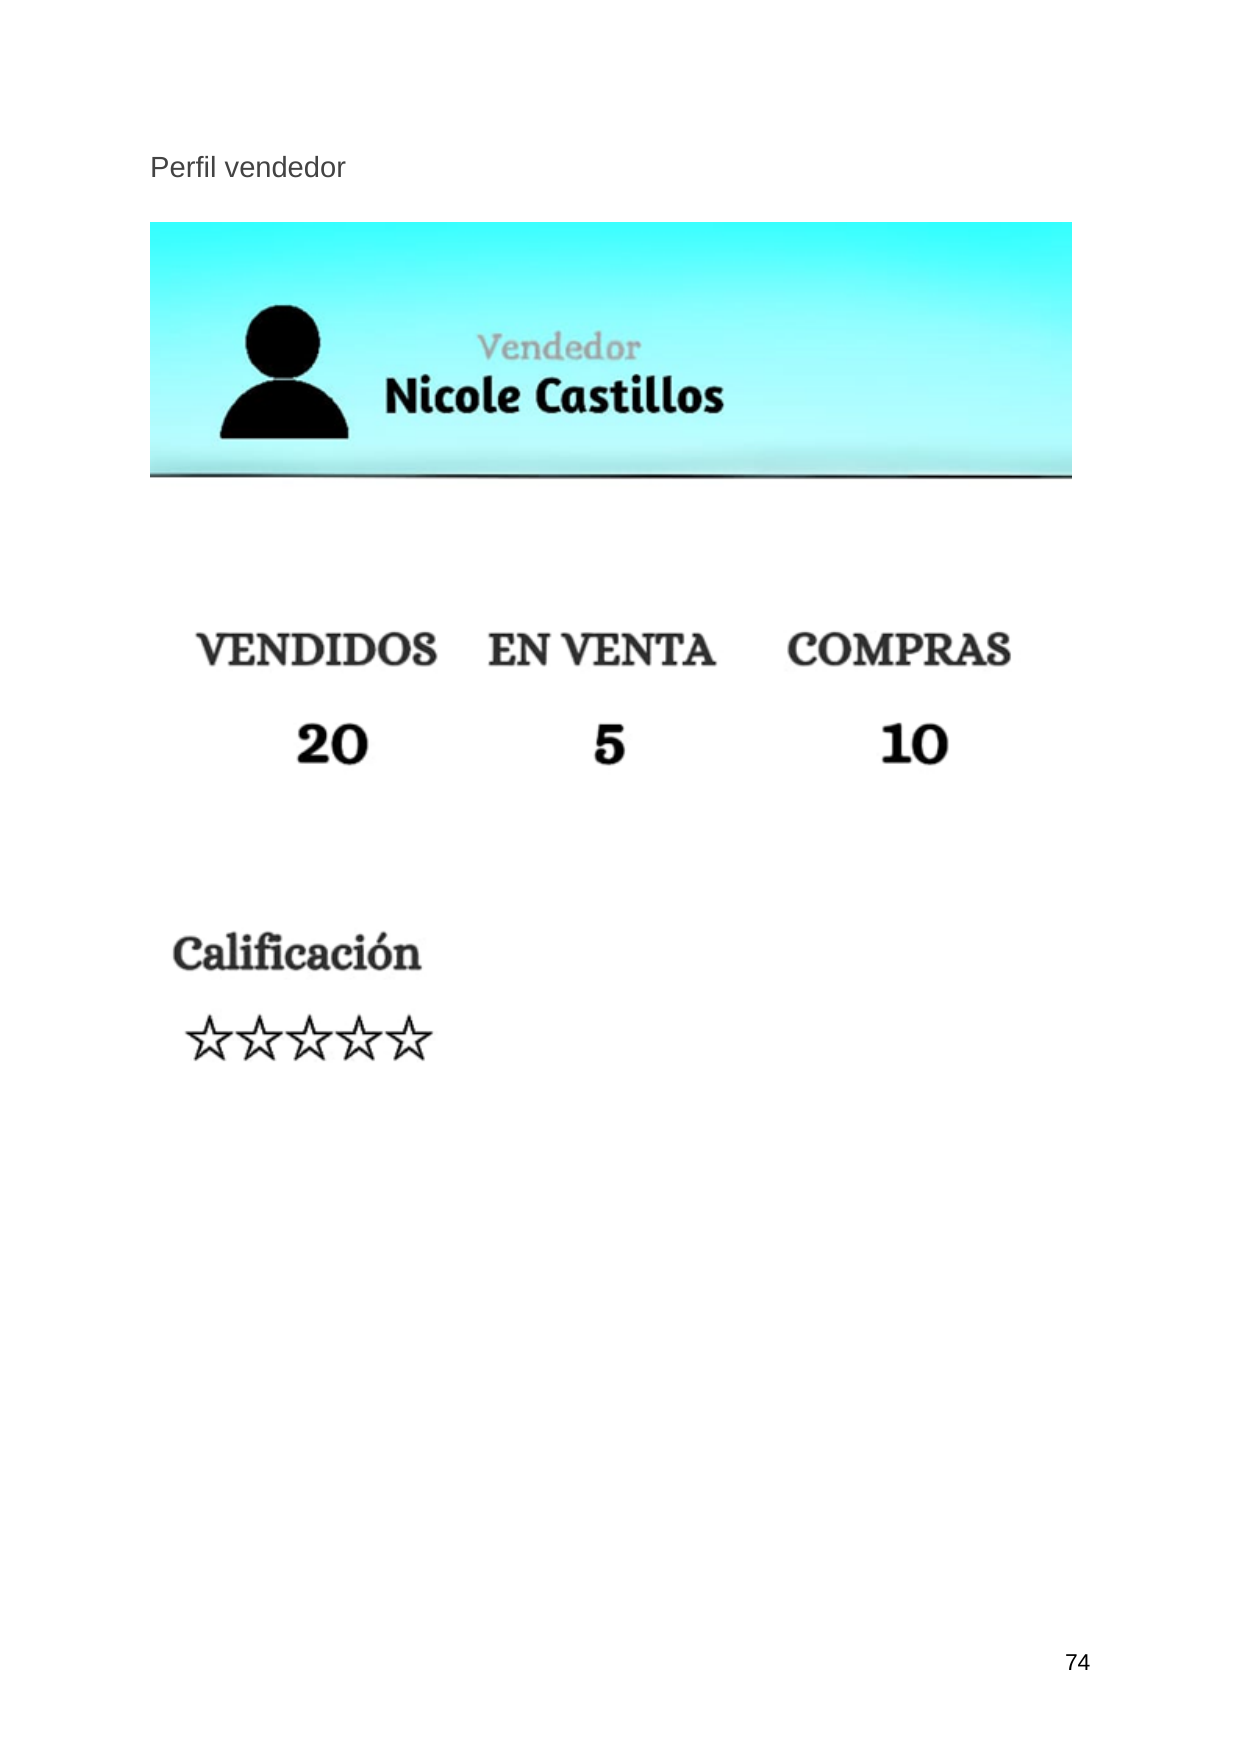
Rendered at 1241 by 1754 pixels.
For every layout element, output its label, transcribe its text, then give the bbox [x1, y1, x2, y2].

picture [150, 222, 1072, 1263]
subtitle Perfil vendedor [150, 150, 1090, 183]
